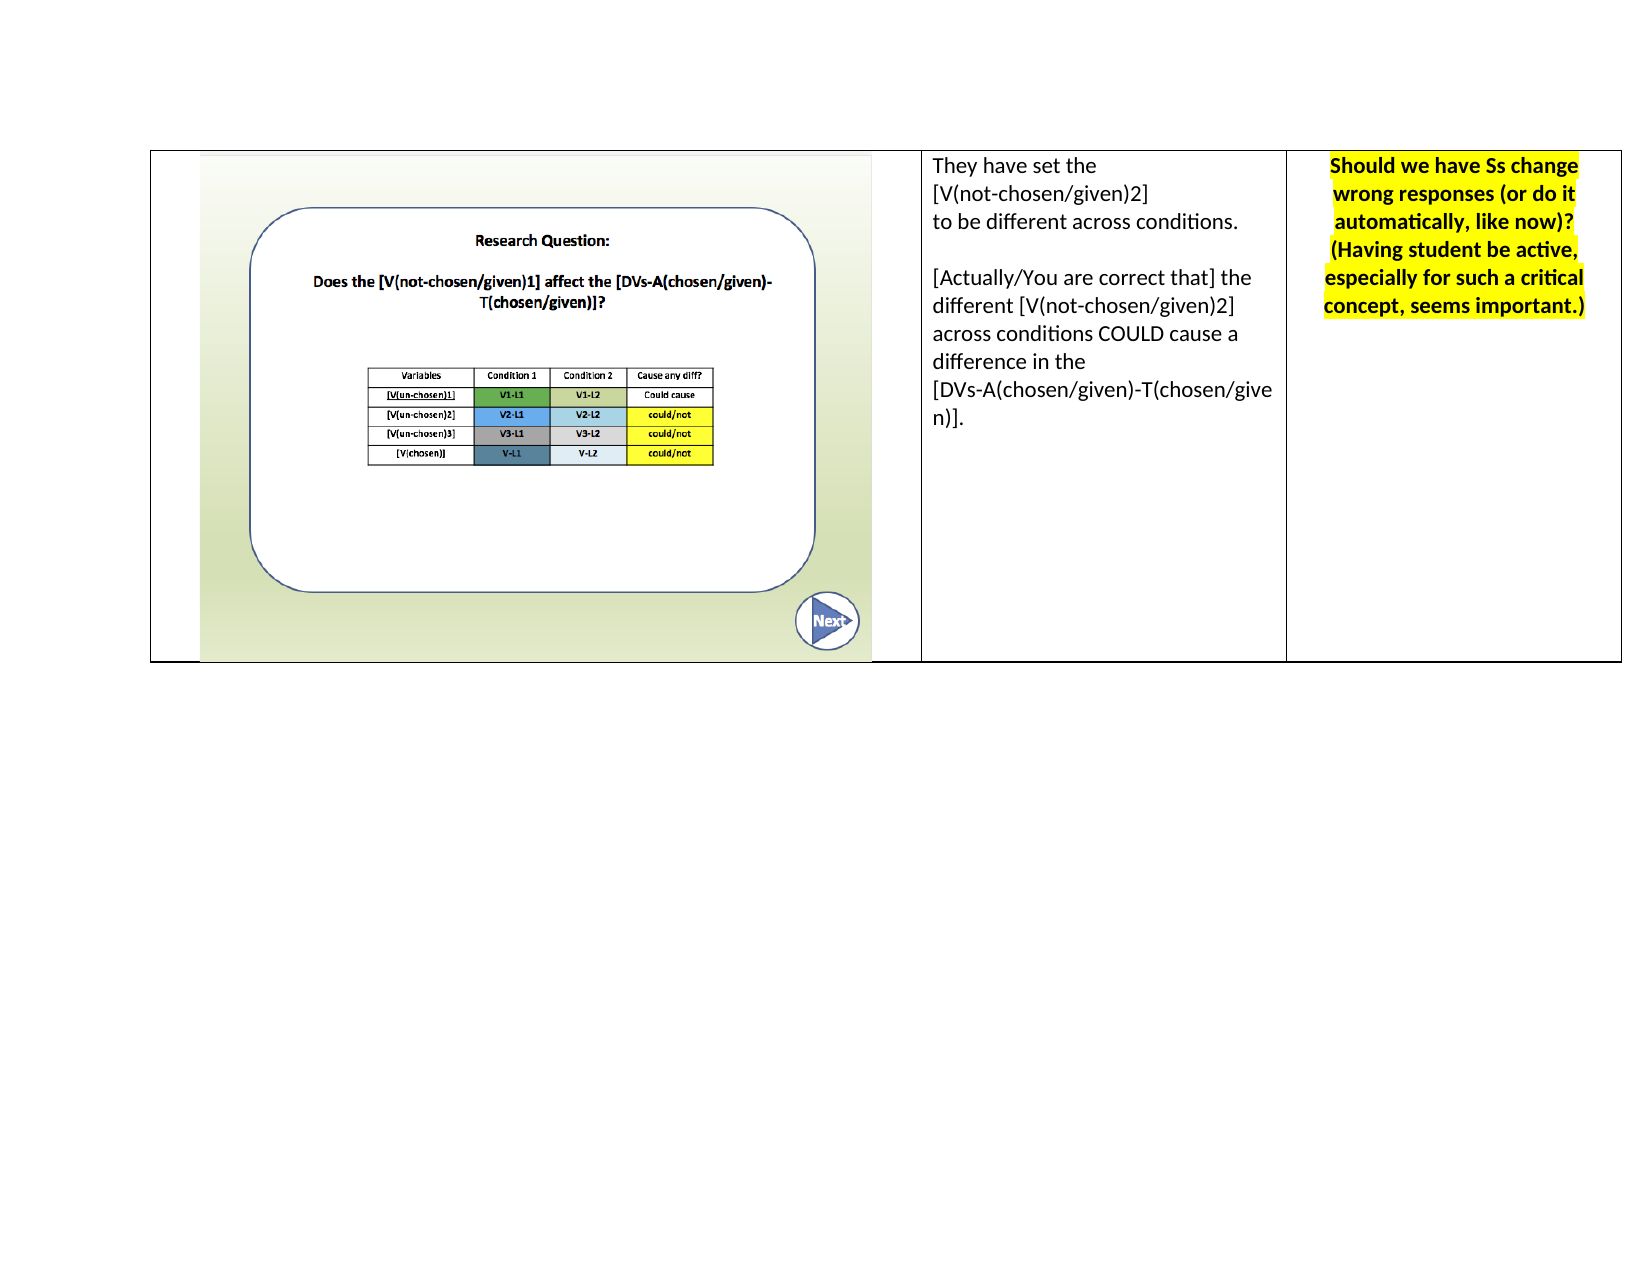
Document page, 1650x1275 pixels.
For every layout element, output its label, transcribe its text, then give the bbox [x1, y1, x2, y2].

table_cell [872, 151, 921, 661]
table_cell Should we have Ss change wrong responses (or do it automatically, like now)? (Having student be active, especially for such a critical concept, seems important.) [1287, 151, 1621, 661]
picture [199, 151, 872, 662]
table_cell They have set the [V(not-chosen/given)2] to be different across conditions. [Actually/You are correct that] the different [V(not-chosen/given)2] across conditions COULD cause a difference in the [DVs-A(chosen/given)-T(chosen/given)]. [922, 151, 1286, 661]
table_cell [151, 151, 199, 661]
